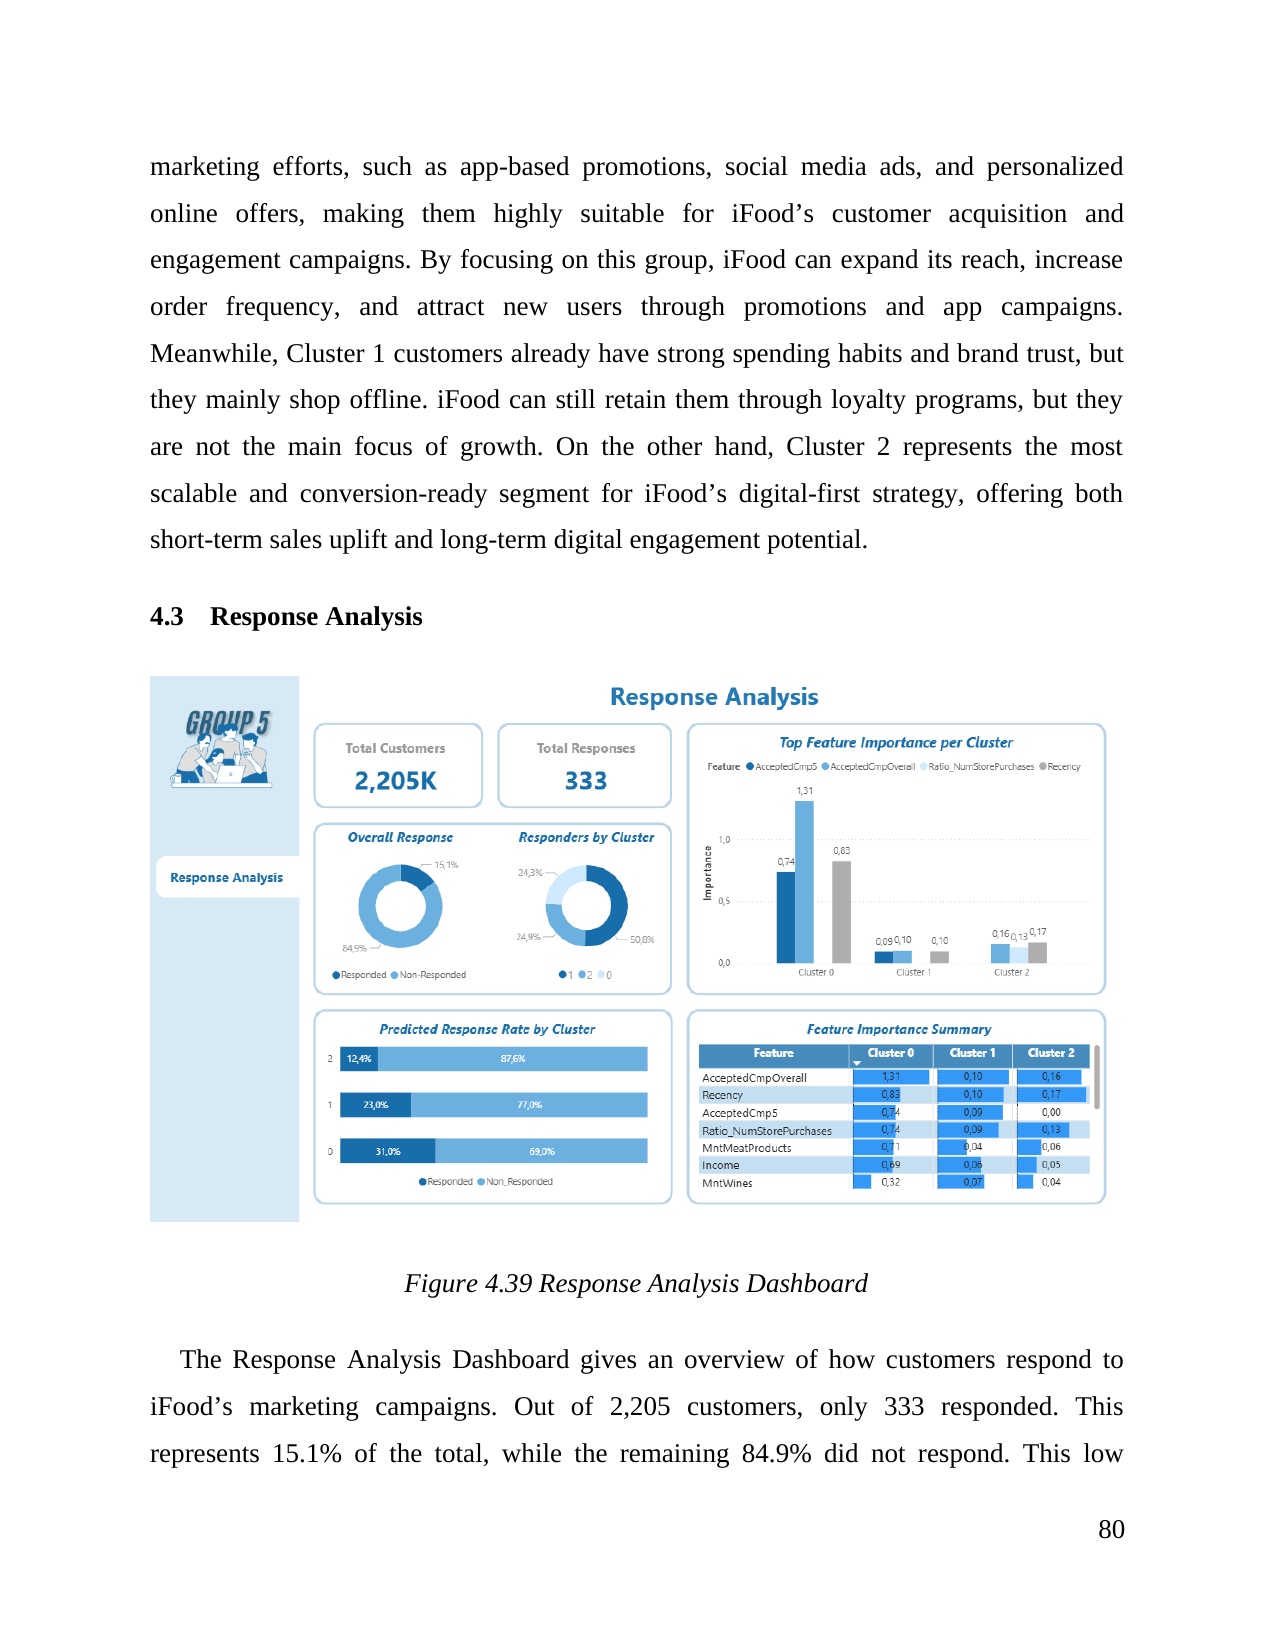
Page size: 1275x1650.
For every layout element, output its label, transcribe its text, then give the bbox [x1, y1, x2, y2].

subtitle Response Analysis [150, 600, 1125, 631]
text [150, 1343, 1125, 1468]
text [150, 150, 1125, 554]
picture [150, 676, 1125, 1222]
